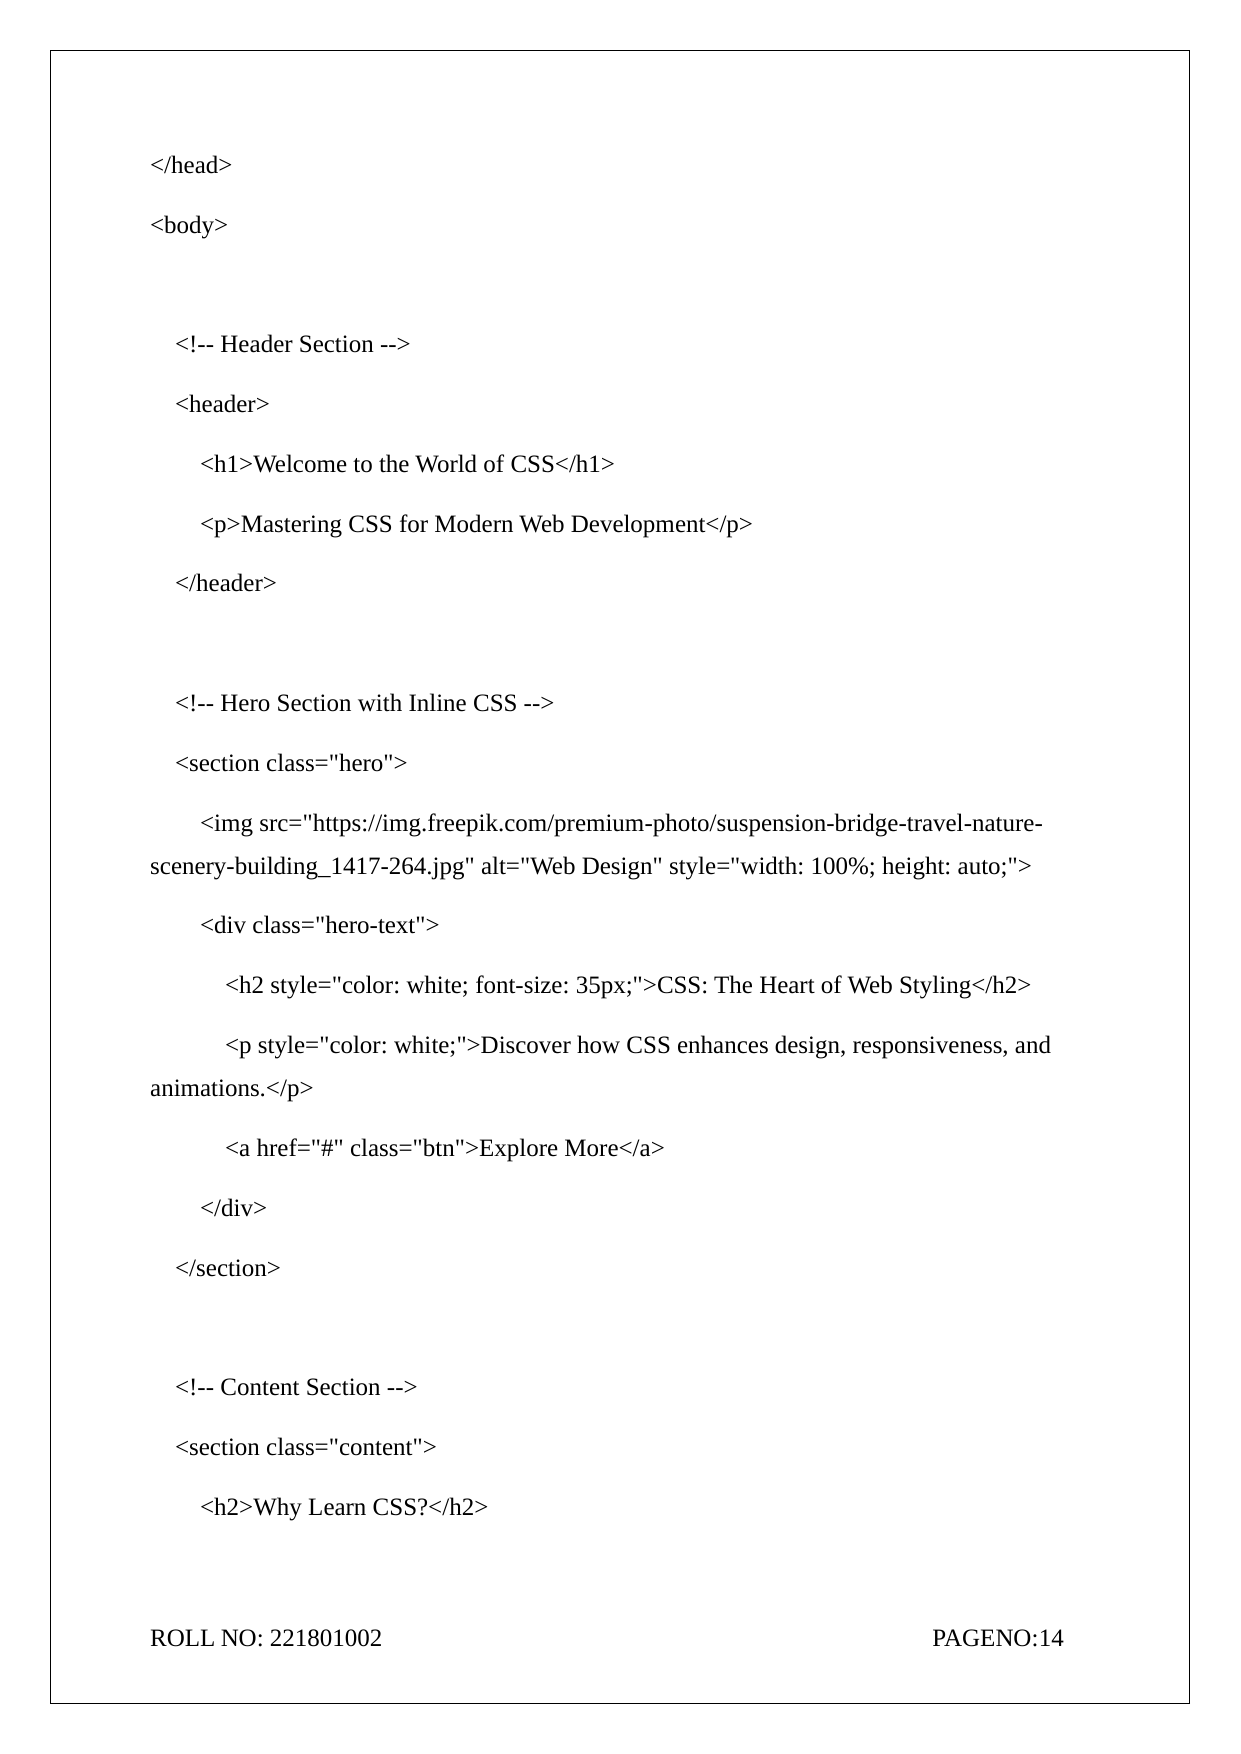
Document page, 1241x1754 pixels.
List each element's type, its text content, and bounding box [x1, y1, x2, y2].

text <!-- Hero Section with Inline CSS --> [150, 688, 1090, 717]
text <!-- Header Section --> [150, 329, 1090, 358]
text <h2 style="color: white; font-size: 35px;">CSS: The Heart of Web Styling</h2> [150, 970, 1090, 999]
text <a href="#" class="btn">Explore More</a> [150, 1133, 1090, 1162]
text <section class="hero"> [150, 748, 1090, 777]
text <p>Mastering CSS for Modern Web Development</p> [150, 509, 1090, 537]
text <!-- Content Section --> [150, 1372, 1090, 1401]
text <img src="https://img.freepik.com/premium-photo/suspension-bridge-travel-nature-scenery-building_1417-264.jpg" alt="Web Design" style="width: 100%; height: auto;"> [150, 808, 1090, 879]
text <div class="hero-text"> [150, 911, 1090, 939]
text </header> [150, 568, 1090, 597]
text <h2>Why Learn CSS?</h2> [150, 1492, 1090, 1521]
text <h1>Welcome to the World of CSS</h1> [150, 449, 1090, 478]
text </div> [150, 1193, 1090, 1222]
text <header> [150, 389, 1090, 418]
text <section class="content"> [150, 1432, 1090, 1461]
text </section> [150, 1253, 1090, 1281]
text </head> [150, 150, 1090, 179]
text <p style="color: white;">Discover how CSS enhances design, responsiveness, and animations.</p> [150, 1030, 1090, 1102]
text <body> [150, 210, 1090, 238]
